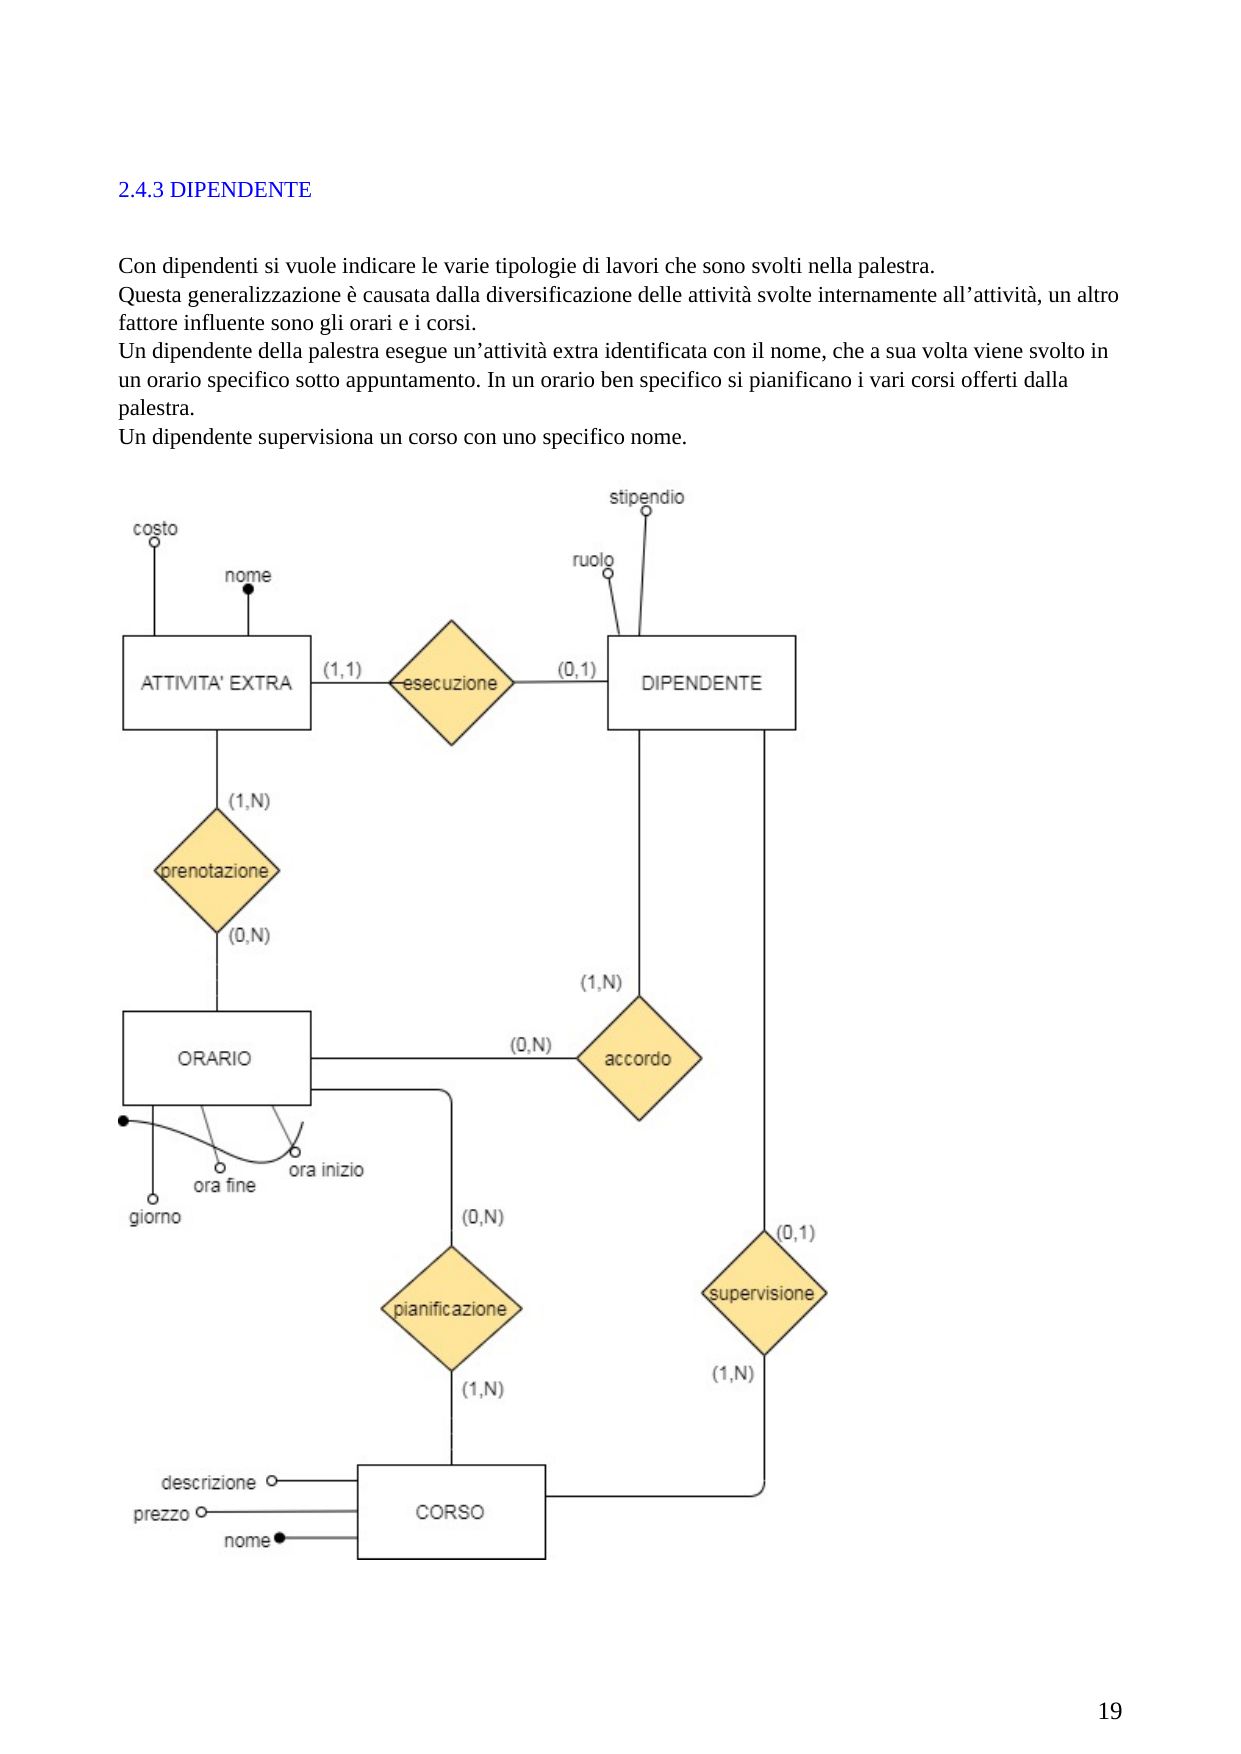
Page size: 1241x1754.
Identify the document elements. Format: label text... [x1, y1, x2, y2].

text 2.4.3 DIPENDENTE [118, 176, 1122, 202]
text Un dipendente della palestra esegue un’attività extra identificata con il nome, che a sua volta viene svolto in un orario specifico sotto appuntamento. In un orario ben specifico si pianificano i vari corsi offerti dalla palestra. [118, 337, 1122, 421]
text Un dipendente supervisiona un corso con uno specifico nome. [118, 423, 1122, 449]
text Questa generalizzazione è causata dalla diversificazione delle attività svolte internamente all’attività, un altro fattore influente sono gli orari e i corsi. [118, 281, 1122, 335]
picture [118, 479, 828, 1560]
text Con dipendenti si vuole indicare le varie tipologie di lavori che sono svolti nella palestra. [118, 252, 1122, 278]
